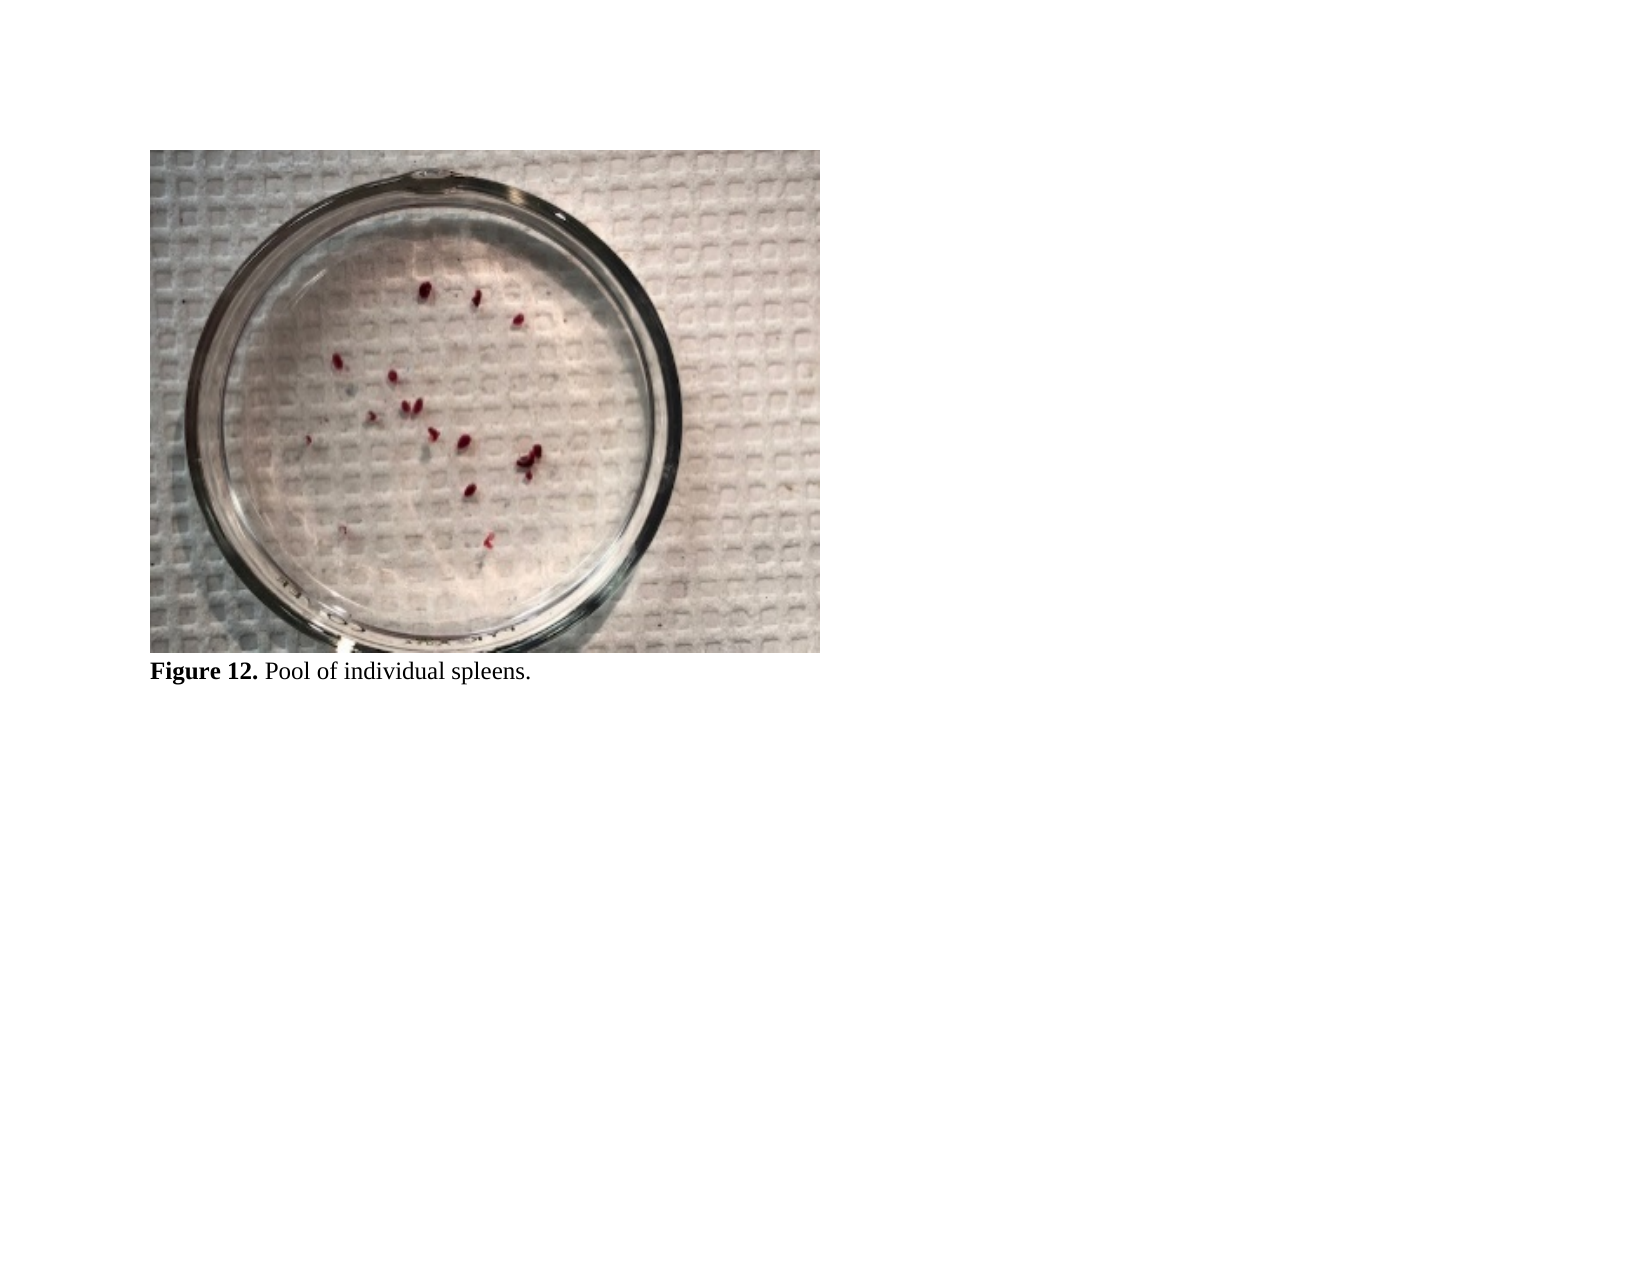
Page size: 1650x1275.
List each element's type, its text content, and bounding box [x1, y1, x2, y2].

picture [150, 150, 820, 653]
text Figure 12. Pool of individual spleens. [150, 656, 1472, 685]
